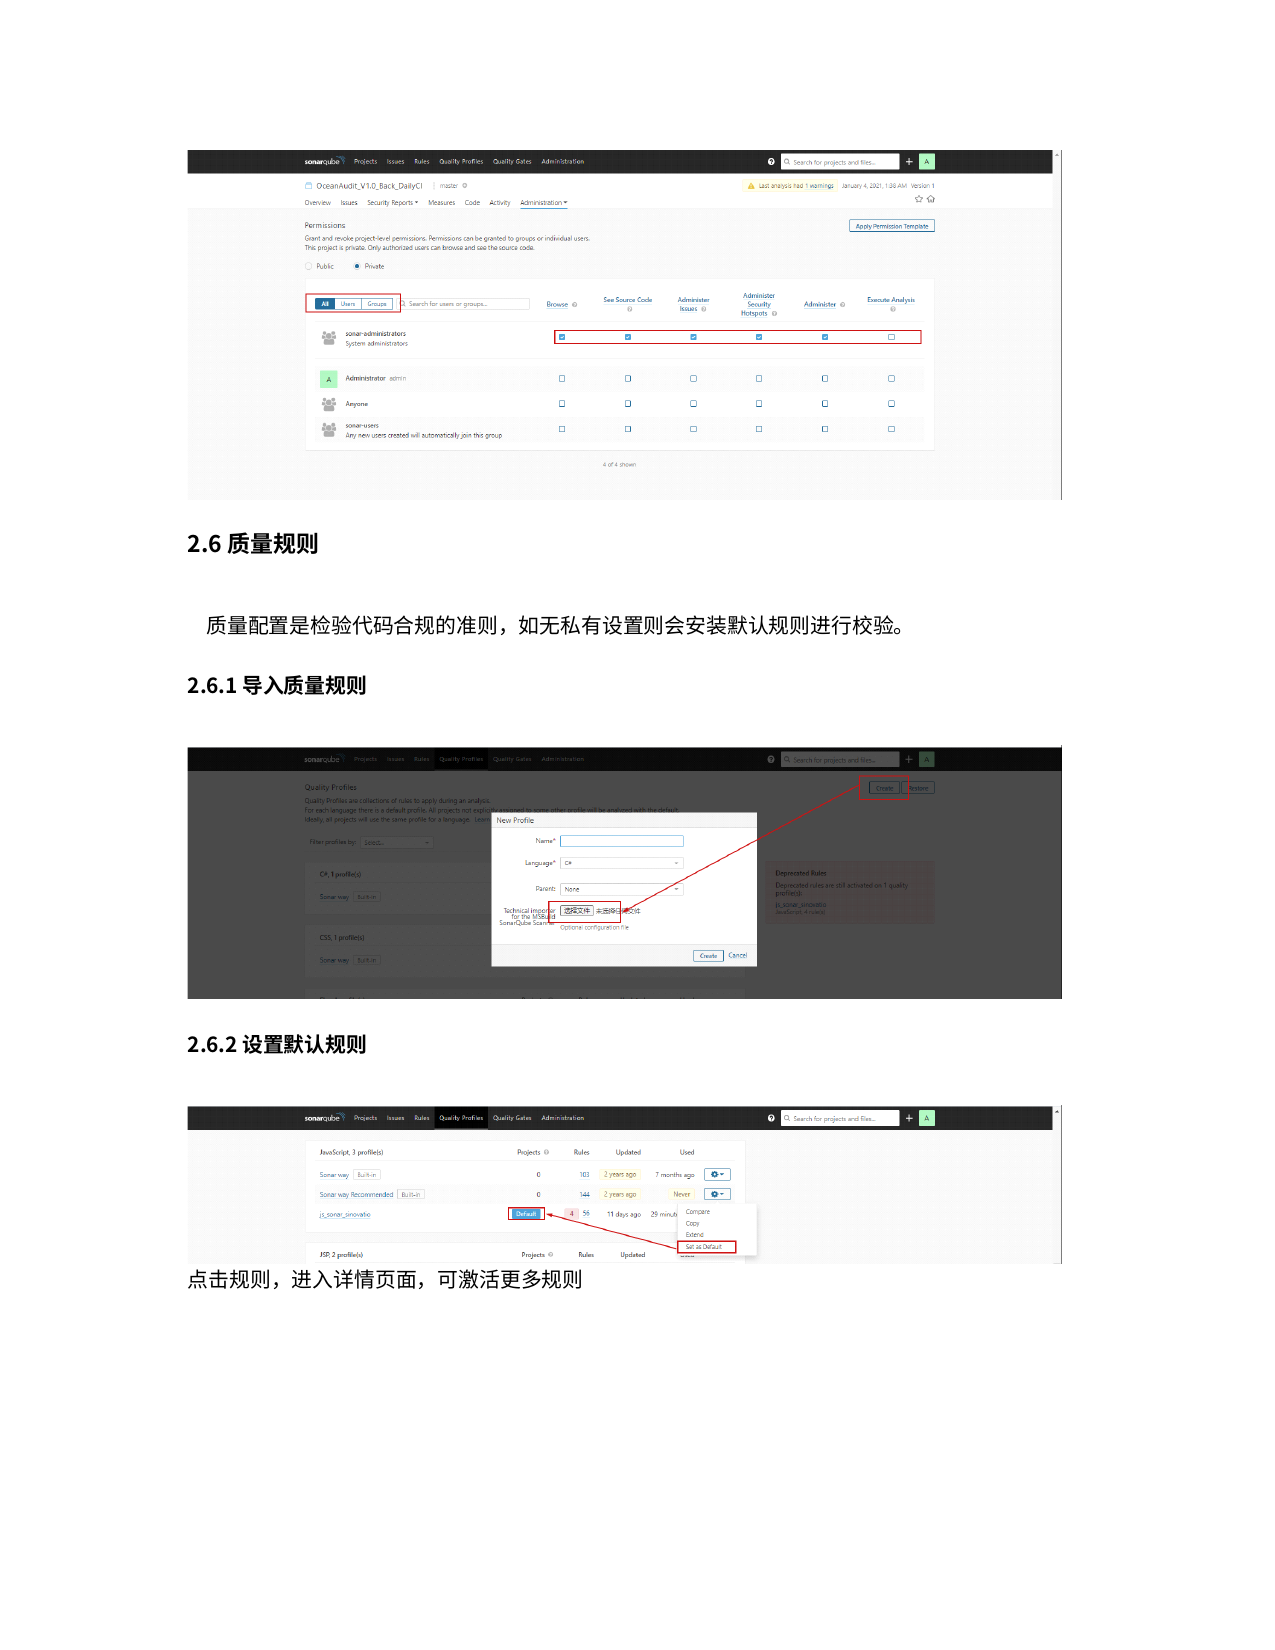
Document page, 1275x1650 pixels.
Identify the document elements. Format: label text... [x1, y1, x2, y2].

text 2.6.1导入质量规则 [187, 669, 1087, 699]
text 2.6 质量规则 [187, 526, 1087, 559]
text 2.6.2设置默认规则 [187, 1029, 1087, 1059]
picture [187, 745, 1062, 999]
text 点击规则，进入详情页面，可激活更多规则 [187, 1264, 1087, 1294]
picture [187, 150, 1062, 500]
text 质量配置是检验代码合规的准则，如无私有设置则会安装默认规则进行校验。 [187, 609, 1087, 639]
picture [187, 1105, 1062, 1264]
